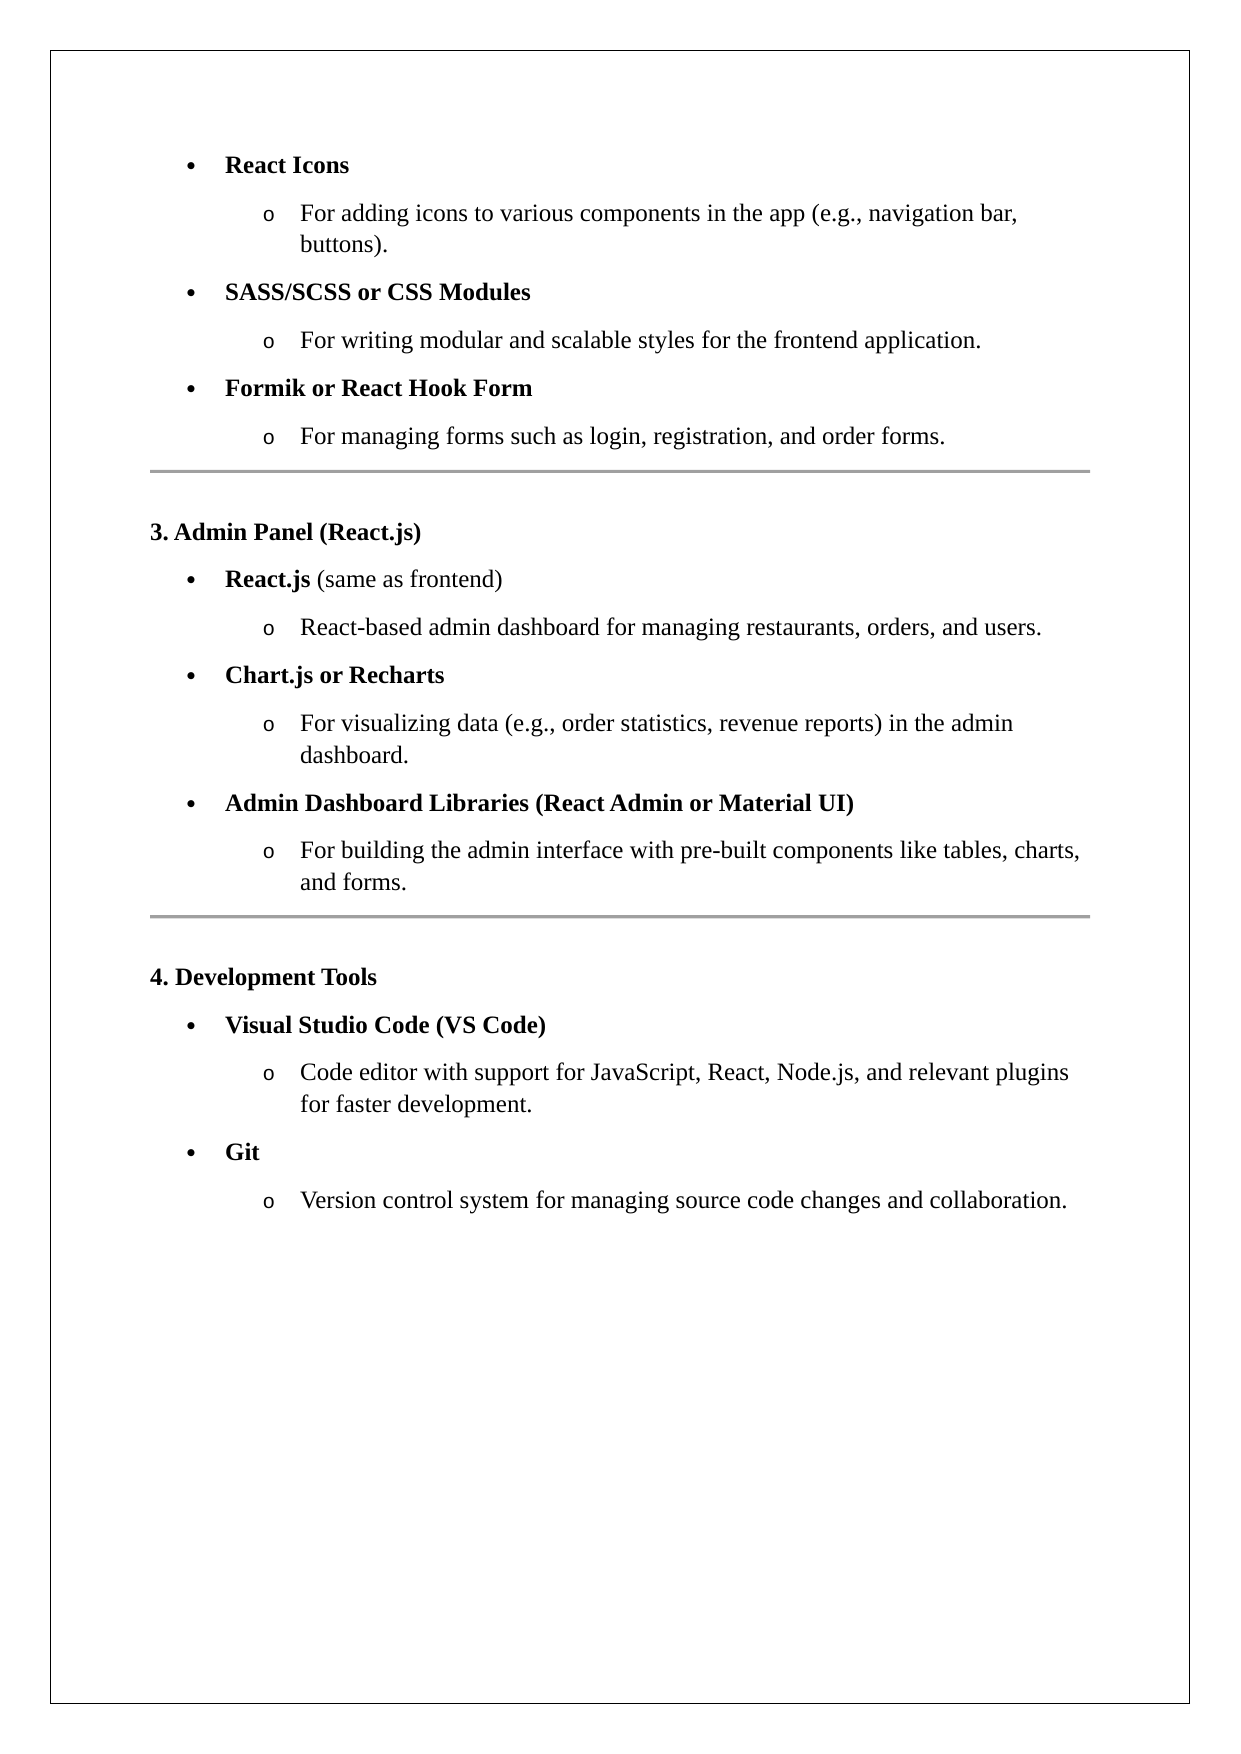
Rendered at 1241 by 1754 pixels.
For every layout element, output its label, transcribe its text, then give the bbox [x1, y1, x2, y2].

list Formik or React Hook Form [187, 373, 1090, 402]
list Visual Studio Code (VS Code) [187, 1010, 1090, 1038]
list Code editor with support for JavaScript, React, Node.js, and relevant plugins for faster development. [262, 1057, 1090, 1118]
list For adding icons to various components in the app (e.g., navigation bar, buttons). [262, 198, 1090, 258]
list For visualizing data (e.g., order statistics, revenue reports) in the admin dashboard. [262, 708, 1090, 769]
list Chart.js or Recharts [187, 661, 1090, 689]
text 4. Development Tools [150, 962, 1090, 991]
list Admin Dashboard Libraries (React Admin or Material UI) [187, 788, 1090, 817]
list Version control system for managing source code changes and collaboration. [262, 1185, 1090, 1214]
list For managing forms such as login, registration, and order forms. [262, 421, 1090, 451]
list React.js (same as frontend) [187, 564, 1090, 593]
text 3. Admin Panel (React.js) [150, 517, 1090, 545]
list Git [187, 1137, 1090, 1166]
list SASS/SCSS or CSS Modules [187, 277, 1090, 306]
list For building the admin interface with pre-built components like tables, charts, and forms. [262, 836, 1090, 896]
list For writing modular and scalable styles for the frontend application. [262, 325, 1090, 354]
list React-based admin dashboard for managing restaurants, orders, and users. [262, 612, 1090, 642]
list React Icons [187, 150, 1090, 179]
